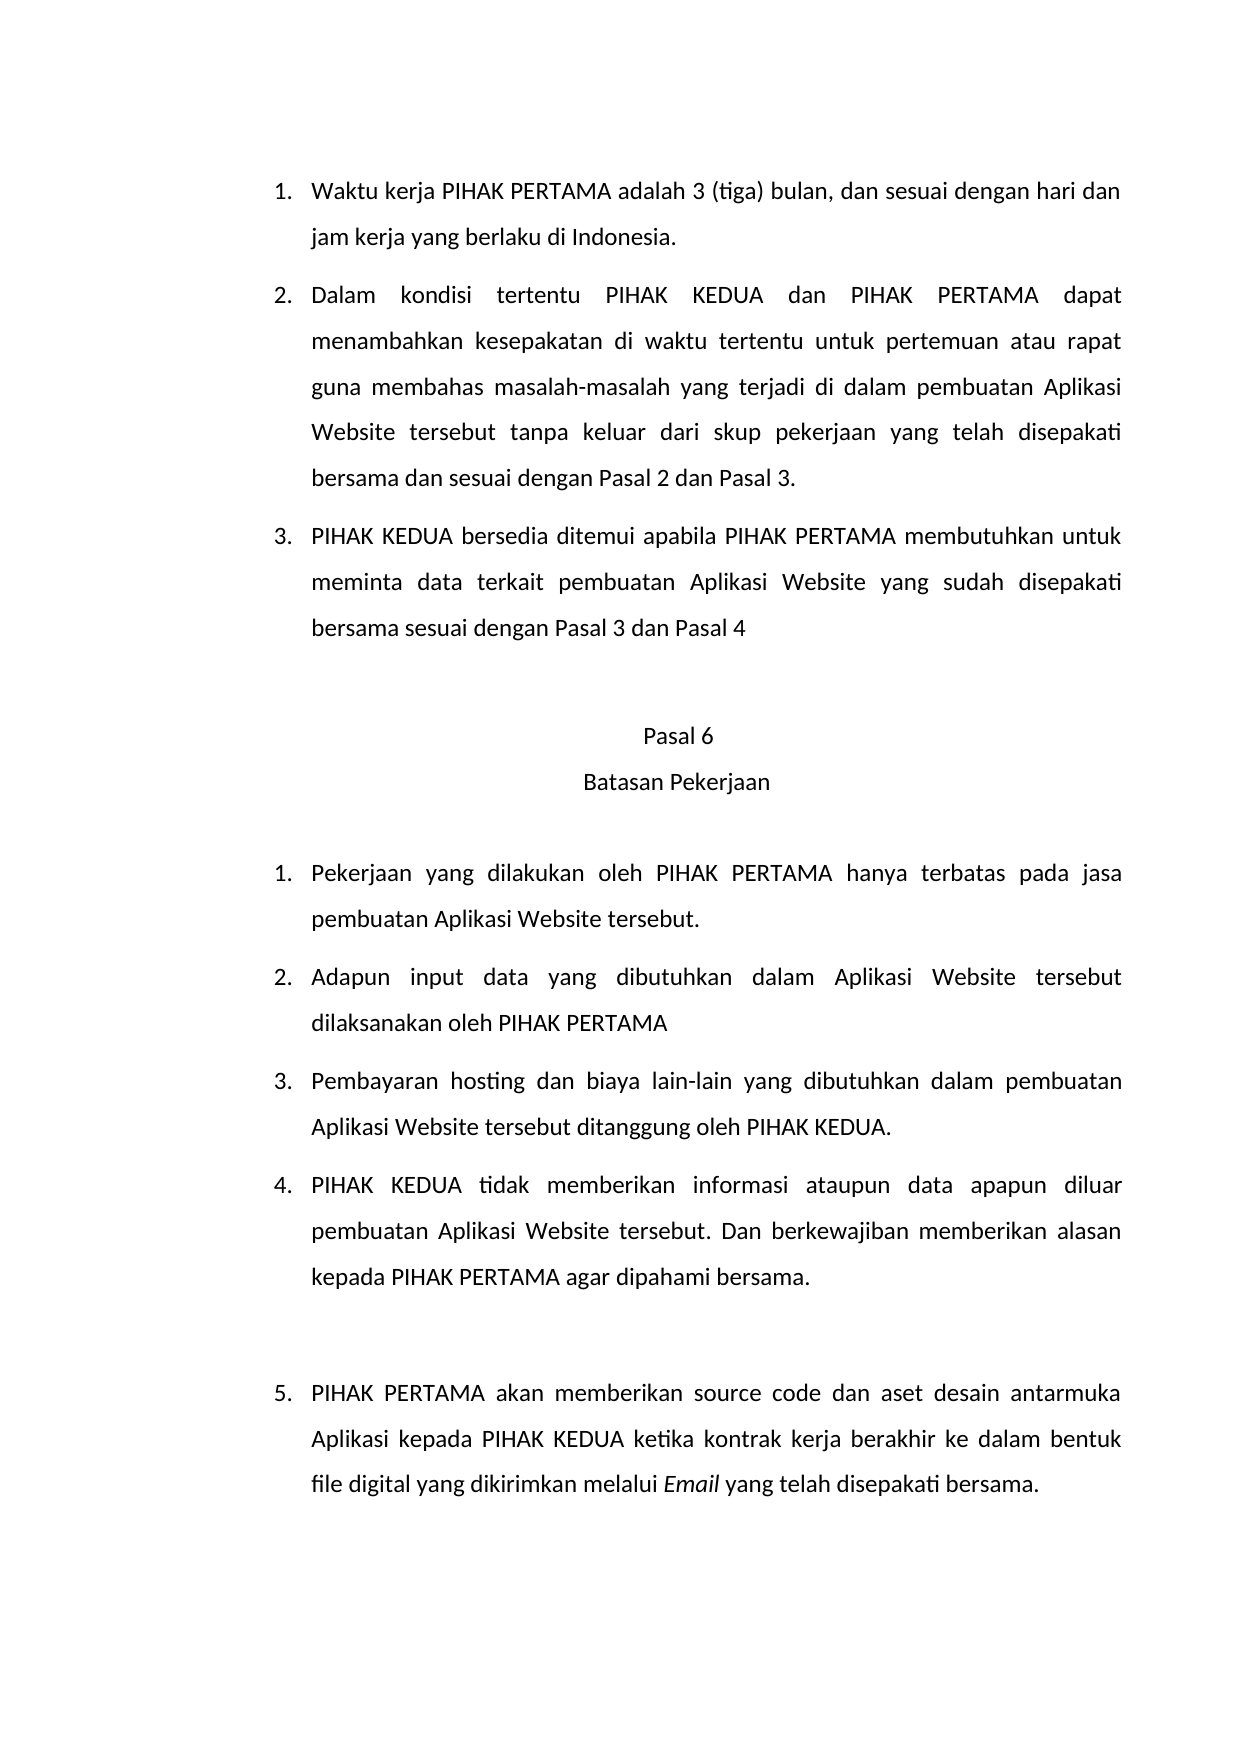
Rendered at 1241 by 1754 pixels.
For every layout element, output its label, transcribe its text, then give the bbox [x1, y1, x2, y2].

list Pekerjaan yang dilakukan oleh PIHAK PERTAMA hanya terbatas pada jasa pembuatan Aplikasi Website tersebut. [274, 857, 1122, 933]
list Adapun input data yang dibutuhkan dalam Aplikasi Website tersebut dilaksanakan oleh PIHAK PERTAMA [274, 961, 1122, 1038]
list Waktu kerja PIHAK PERTAMA adalah 3 (tiga) bulan, dan sesuai dengan hari dan jam kerja yang berlaku di Indonesia. [274, 175, 1122, 252]
list Pembayaran hosting dan biaya lain-lain yang dibutuhkan dalam pembuatan Aplikasi Website tersebut ditanggung oleh PIHAK KEDUA. [274, 1065, 1122, 1142]
list PIHAK PERTAMA akan memberikan source code dan aset desain antarmuka Aplikasi kepada PIHAK KEDUA ketika kontrak kerja berakhir ke dalam bentuk file digital yang dikirimkan melalui Email yang telah disepakati bersama. [274, 1377, 1122, 1499]
list PIHAK KEDUA tidak memberikan informasi ataupun data apapun diluar pembuatan Aplikasi Website tersebut. Dan berkewajiban memberikan alasan kepada PIHAK PERTAMA agar dipahami bersama. [274, 1169, 1123, 1291]
subtitle Pasal 6 Batasan Pekerjaan [583, 720, 776, 796]
list PIHAK KEDUA bersedia ditemui apabila PIHAK PERTAMA membutuhkan untuk meminta data terkait pembuatan Aplikasi Website yang sudah disepakati bersama sesuai dengan Pasal 3 dan Pasal 4 [274, 520, 1122, 642]
list Dalam kondisi tertentu PIHAK KEDUA dan PIHAK PERTAMA dapat menambahkan kesepakatan di waktu tertentu untuk pertemuan atau rapat guna membahas masalah-masalah yang terjadi di dalam pembuatan Aplikasi Website tersebut tanpa keluar dari skup pekerjaan yang telah disepakati bersama dan sesuai dengan Pasal 2 dan Pasal 3. [274, 279, 1122, 493]
